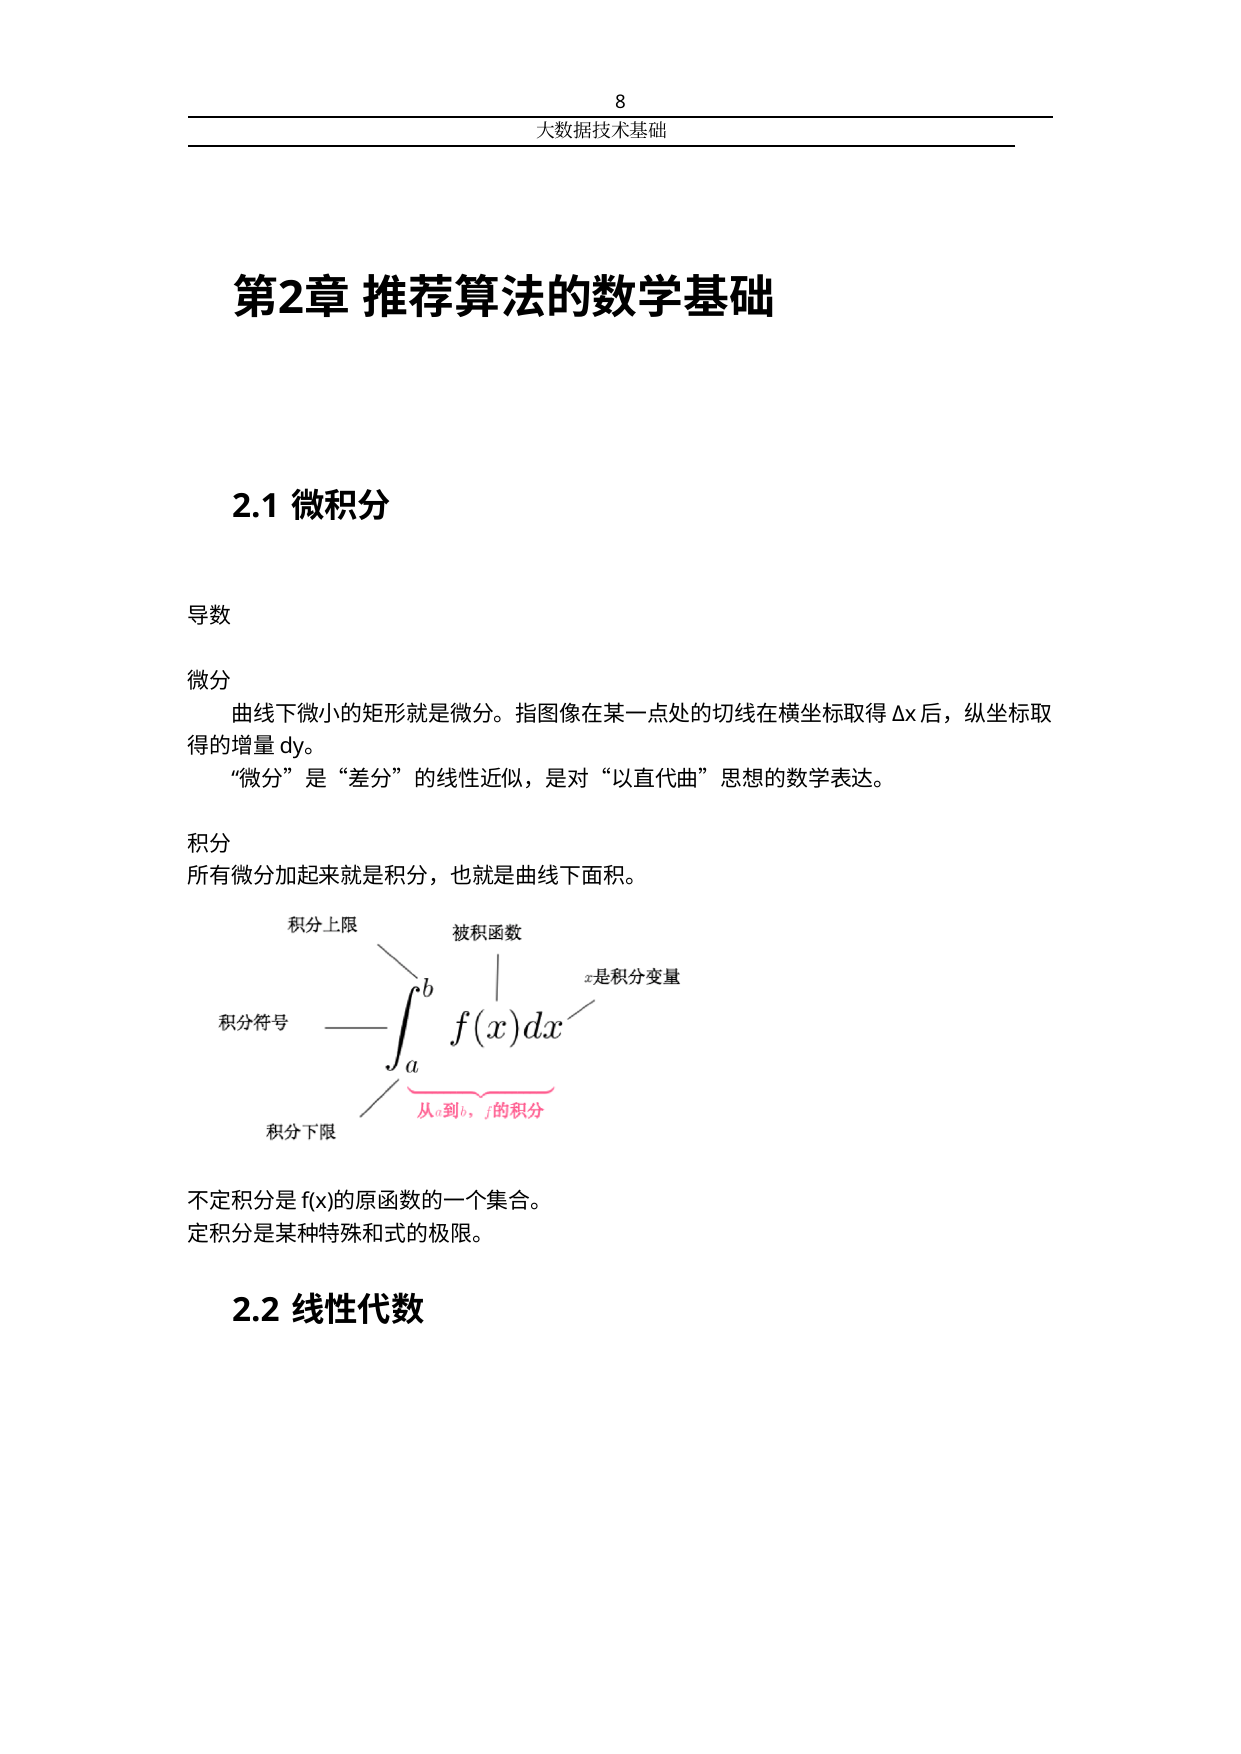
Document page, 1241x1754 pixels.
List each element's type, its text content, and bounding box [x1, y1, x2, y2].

text 微分 [187, 663, 1053, 695]
text 不定积分是f(x)的原函数的一个集合。 [187, 1183, 1053, 1215]
text 所有微分加起来就是积分，也就是曲线下面积。 [187, 858, 1053, 890]
subtitle 线性代数 [232, 1275, 1053, 1340]
subtitle 推荐算法的数学基础 [232, 245, 1053, 342]
subtitle 微积分 [232, 470, 1053, 535]
text 定积分是某种特殊和式的极限。 [187, 1215, 1053, 1248]
text 曲线下微小的矩形就是微分。指图像在某一点处的切线在横坐标取得Δx后，纵坐标取得的增量dy。 [187, 695, 1053, 760]
text “微分”是“差分”的线性近似，是对“以直代曲”思想的数学表达。 [187, 760, 1053, 793]
text 积分 [187, 825, 1053, 858]
text 导数 [187, 598, 1053, 630]
picture [187, 897, 699, 1144]
